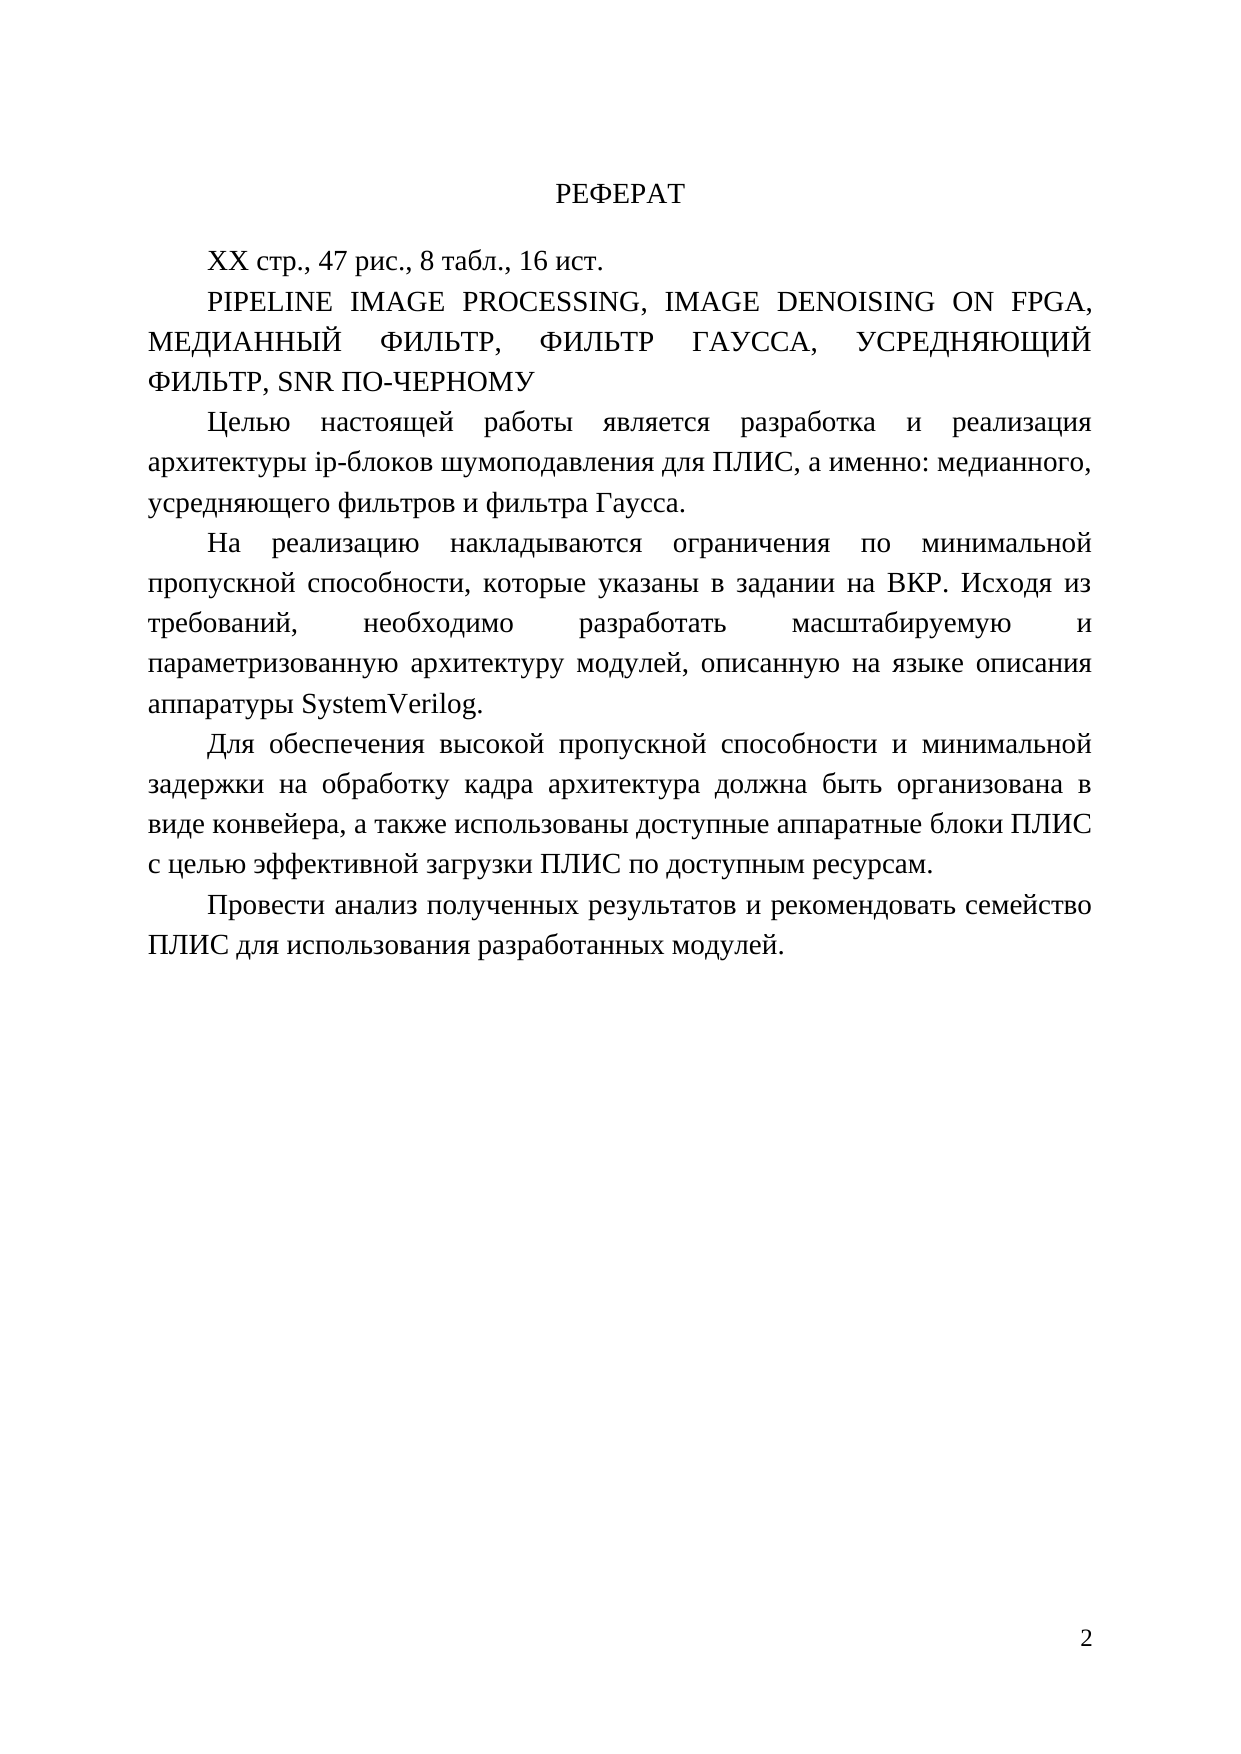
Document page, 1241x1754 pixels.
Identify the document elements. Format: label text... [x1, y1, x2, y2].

text ХХ стр., 47 рис., 8 табл., 16 ист. [148, 243, 1092, 277]
text Для обеспечения высокой пропускной способности и минимальной задержки на обработку кадра архитектура должна быть организована в виде конвейера, а также использованы доступные аппаратные блоки ПЛИС с целью эффективной загрузки ПЛИС по доступным ресурсам. [148, 726, 1092, 880]
text Провести анализ полученных результатов и рекомендовать семейство ПЛИС для использования разработанных модулей. [148, 887, 1092, 961]
text PIPELINE IMAGE PROCESSING, IMAGE DENOISING ON FPGA, МЕДИАННЫЙ ФИЛЬТР, ФИЛЬТР ГАУССА, УСРЕДНЯЮЩИЙ ФИЛЬТР, SNR ПО-ЧЕРНОМУ [148, 284, 1092, 398]
text РЕФЕРАТ [148, 176, 1092, 210]
text На реализацию накладываются ограничения по минимальной пропускной способности, которые указаны в задании на ВКР. Исходя из требований, необходимо разработать масштабируемую и параметризованную архитектуру модулей, описанную на языке описания аппаратуры SystemVerilog. [148, 525, 1092, 719]
text Целью настоящей работы является разработка и реализация архитектуры ip-блоков шумоподавления для ПЛИС, а именно: медианного, усредняющего фильтров и фильтра Гаусса. [148, 404, 1092, 518]
